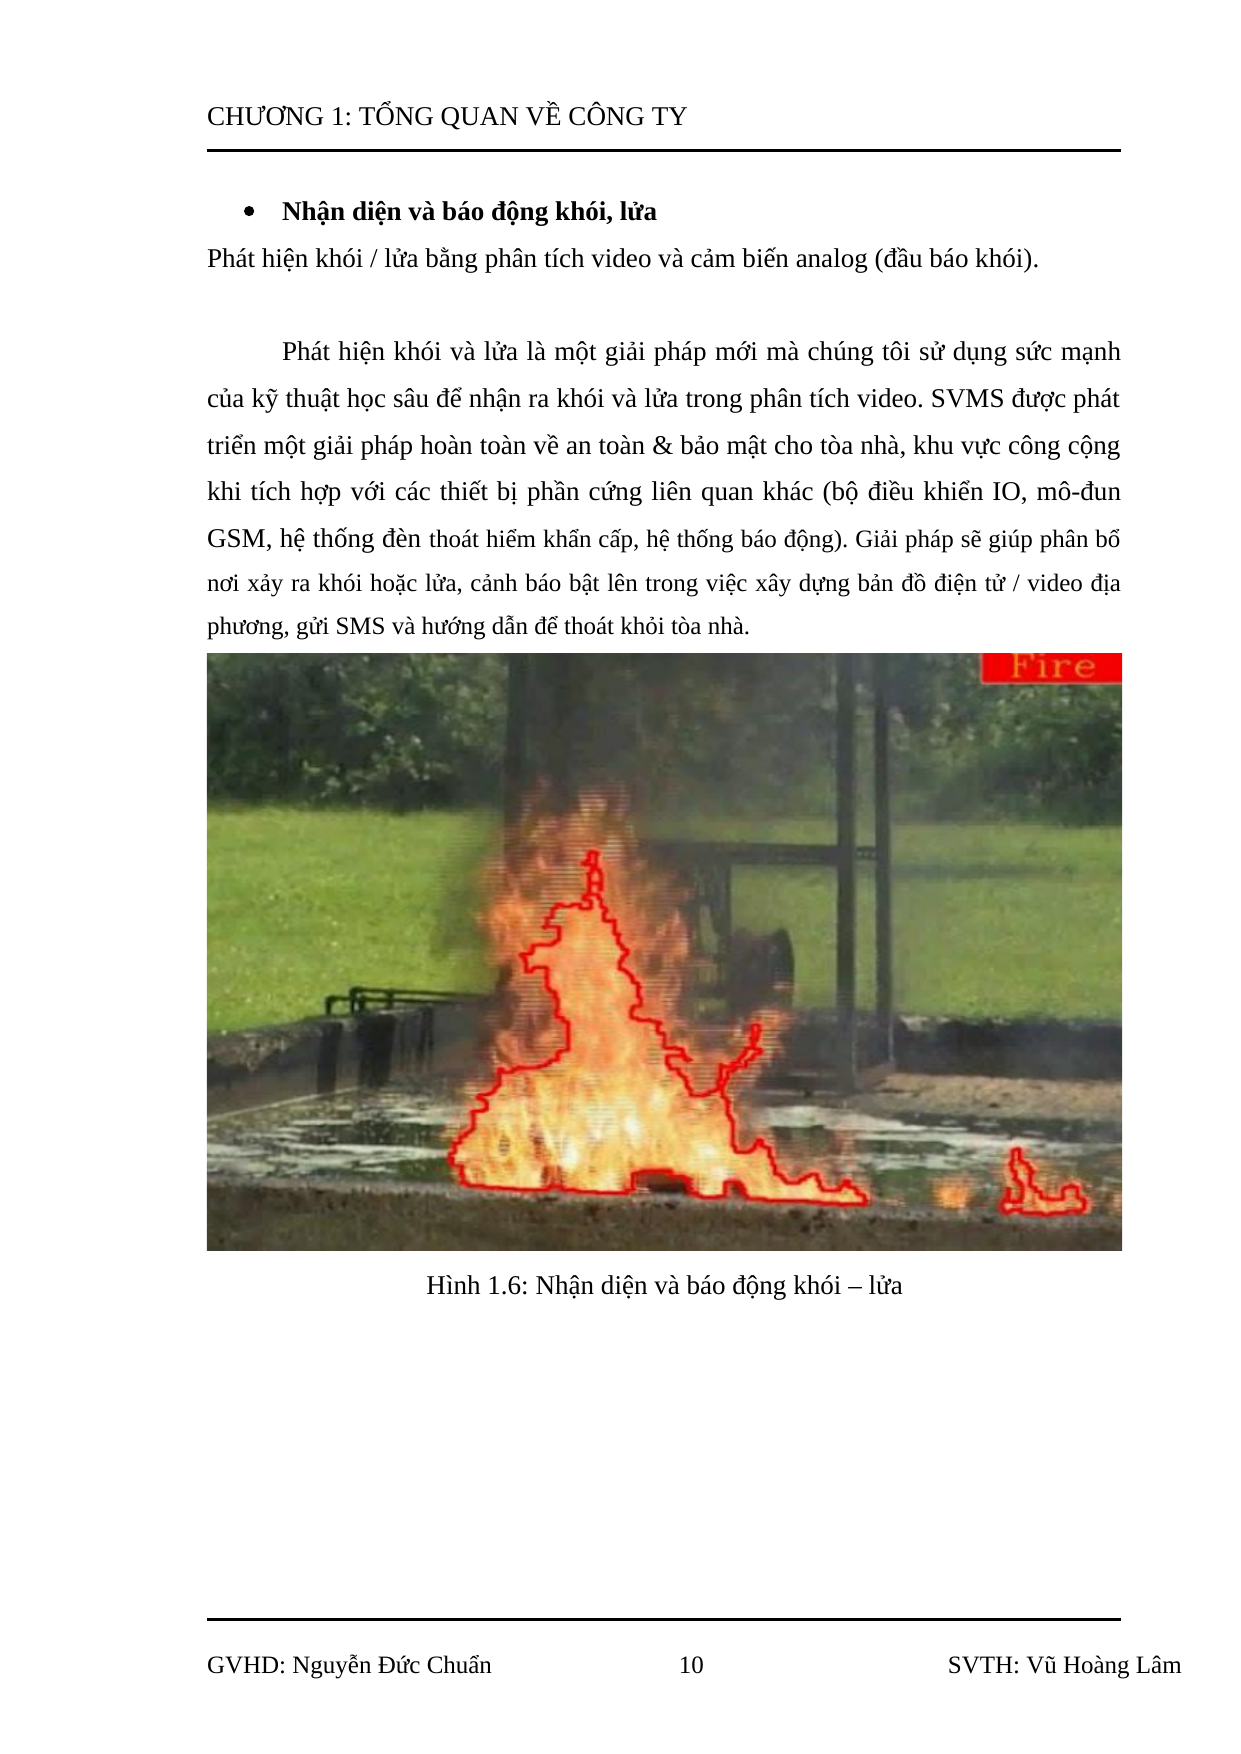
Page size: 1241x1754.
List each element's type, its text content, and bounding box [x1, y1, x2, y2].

subtitle Hình 1.6: Nhận diện và báo động khói – lửa [207, 1269, 1122, 1300]
list Nhận diện và báo động khói, lửa [244, 195, 1122, 226]
picture [206, 653, 1123, 1251]
text Phát hiện khói / lửa bằng phân tích video và cảm biến analog (đầu báo khói). [207, 242, 1122, 273]
text Phát hiện khói và lửa là một giải pháp mới mà chúng tôi sử dụng sức mạnh của kỹ thuật học sâu để nhận ra khói và lửa trong phân tích video. SVMS được phát triển một giải pháp hoàn toàn về an toàn & bảo mật cho tòa nhà, khu vực công cộng khi tích hợp với các thiết bị phần cứng liên quan khác (bộ điều khiển IO, mô-đun GSM, hệ thống đèn thoát hiểm khẩn cấp, hệ thống báo động). Giải pháp sẽ giúp phân bổ nơi xảy ra khói hoặc lửa, cảnh báo bật lên trong việc xây dựng bản đồ điện tử / video địa phương, gửi SMS và hướng dẫn để thoát khỏi tòa nhà. [207, 335, 1122, 639]
